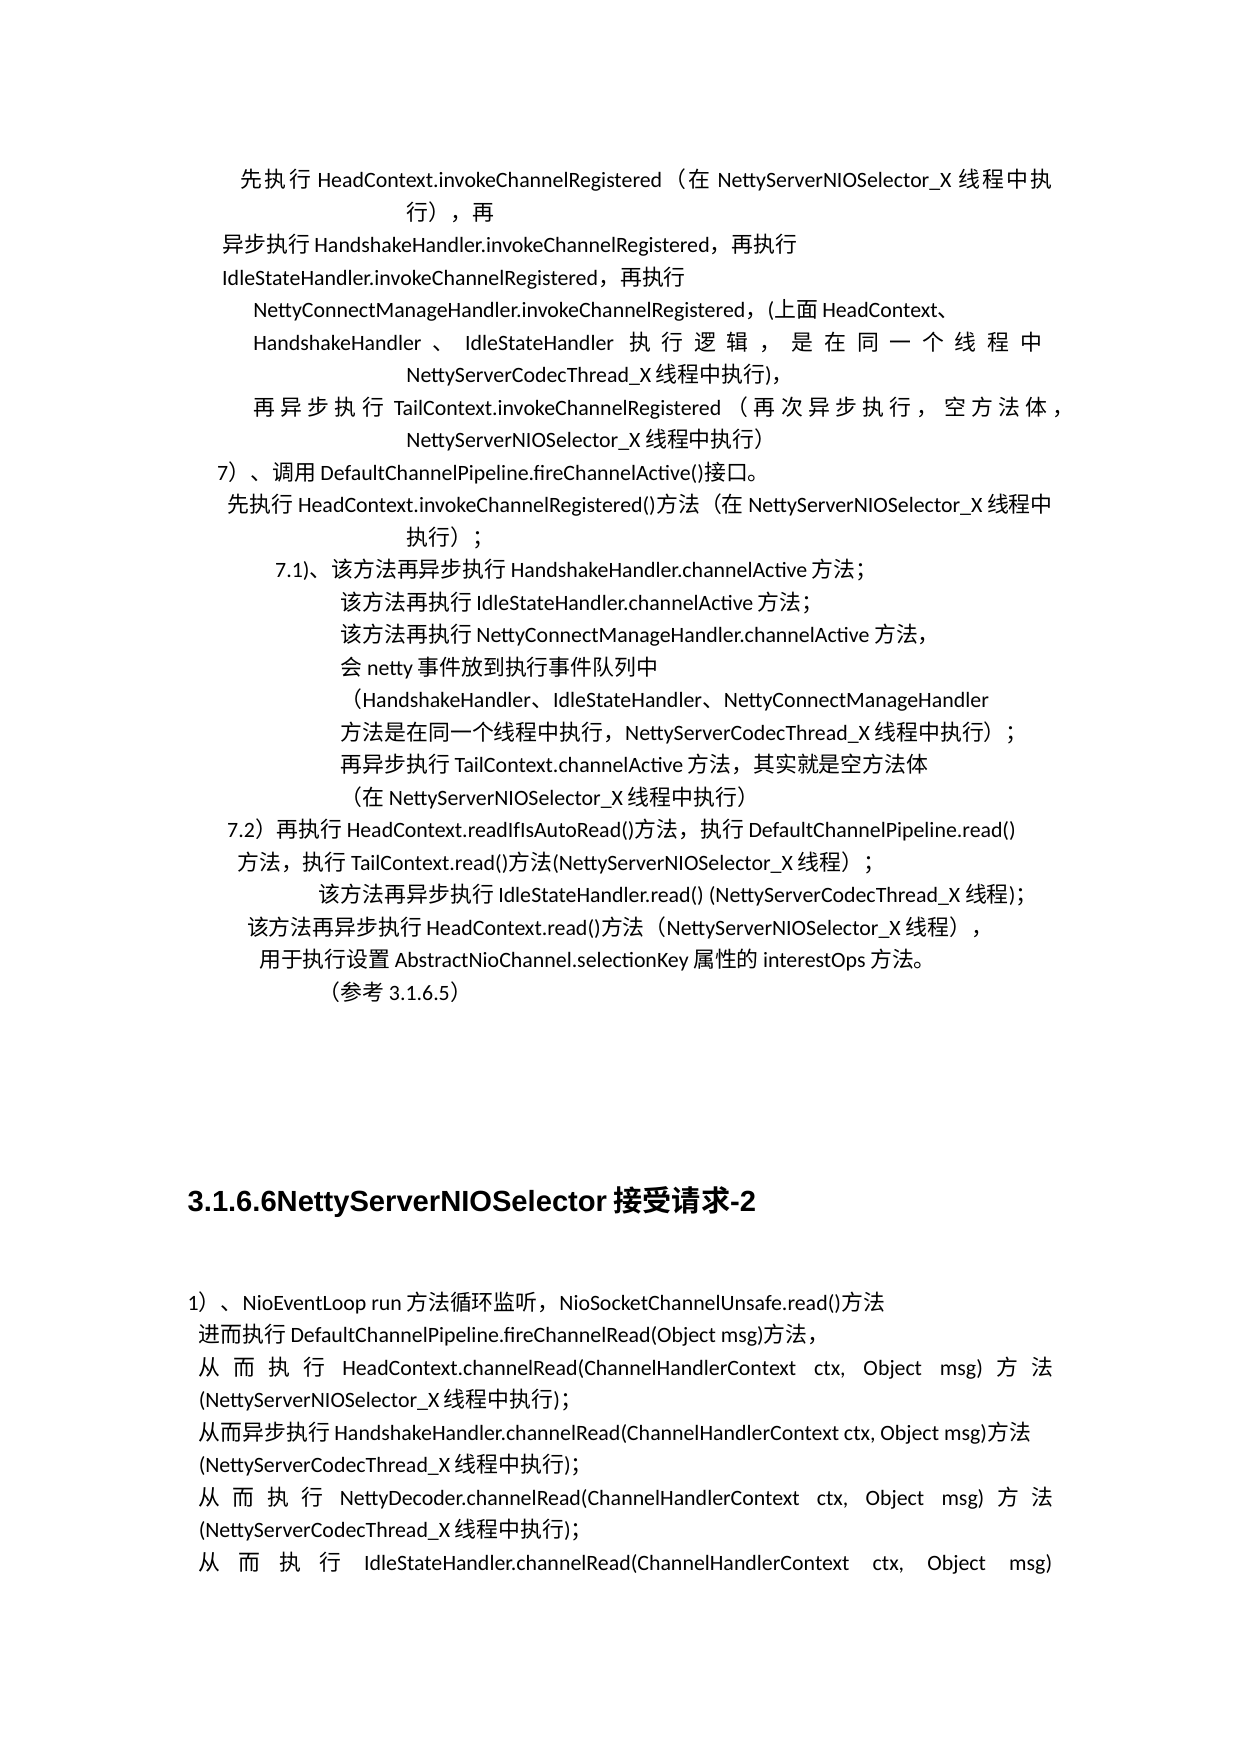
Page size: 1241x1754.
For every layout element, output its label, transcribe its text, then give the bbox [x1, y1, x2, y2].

list 方法，执行TailContext.read()方法(NettyServerNIOSelector_X线程）； [187, 844, 1053, 877]
list 7.1)、该方法再异步执行HandshakeHandler.channelActive方法； [187, 552, 1053, 584]
list 该方法再执行NettyConnectManageHandler.channelActive方法， [341, 617, 1053, 649]
list 、NioEventLoop run方法循环监听，NioSocketChannelUnsafe.read()方法 [187, 1284, 1053, 1317]
list 再异步执行TailContext.channelActive方法，其实就是空方法体 [341, 747, 1053, 779]
list 会netty事件放到执行事件队列中 [341, 649, 1053, 682]
subtitle 3.1.6.6NettyServerNIOSelector接受请求-2 [187, 1166, 1053, 1231]
list （HandshakeHandler、IdleStateHandler、NettyConnectManageHandler [341, 682, 1053, 714]
list 从而异步执行HandshakeHandler.channelRead(ChannelHandlerContext ctx, Object msg)方法 [198, 1414, 1053, 1447]
list 方法是在同一个线程中执行，NettyServerCodecThread_X线程中执行）； [341, 714, 1053, 747]
list 从而执行NettyDecoder.channelRead(ChannelHandlerContext ctx, Object msg)方法(NettyServerCodecThread_X线程中执行)； [198, 1479, 1053, 1544]
list 从而执行HeadContext.channelRead(ChannelHandlerContext ctx, Object msg)方法(NettyServerNIOSelector_X线程中执行)； [198, 1349, 1053, 1414]
list 异步执行HandshakeHandler.invokeChannelRegistered，再执行 [187, 227, 1053, 259]
list 7.2）再执行HeadContext.readIfIsAutoRead()方法，执行DefaultChannelPipeline.read() [187, 812, 1053, 844]
list （参考3.1.6.5） [187, 974, 1053, 1007]
list 7）、调用DefaultChannelPipeline.fireChannelActive()接口。 [187, 454, 1053, 487]
list （在NettyServerNIOSelector_X线程中执行） [341, 779, 1053, 812]
list (NettyServerCodecThread_X线程中执行)； [198, 1447, 1053, 1479]
list 用于执行设置AbstractNioChannel.selectionKey属性的interestOps方法。 [209, 942, 1053, 974]
list 该方法再异步执行HeadContext.read()方法（NettyServerNIOSelector_X 线程）， [187, 909, 1053, 942]
list 该方法再异步执行IdleStateHandler.read() (NettyServerCodecThread_X线程)； [187, 877, 1053, 909]
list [198, 1544, 1053, 1577]
list IdleStateHandler.invokeChannelRegistered，再执行 [187, 259, 1053, 292]
list 再异步执行TailContext.invokeChannelRegistered（再次异步执行，空方法体，NettyServerNIOSelector_X线程中执行） [253, 389, 1053, 454]
list HandshakeHandler、IdleStateHandler执行逻辑，是在同一个线程中，NettyServerCodecThread_X线程中执行)， [253, 324, 1053, 389]
list 先执行HeadContext.invokeChannelRegistered()方法（在NettyServerNIOSelector_X线程中执行）； [187, 487, 1053, 552]
list 先执行HeadContext.invokeChannelRegistered（在NettyServerNIOSelector_X线程中执行），再 [187, 162, 1053, 227]
list 该方法再执行IdleStateHandler.channelActive方法； [341, 584, 1053, 617]
list 进而执行DefaultChannelPipeline.fireChannelRead(Object msg)方法， [198, 1317, 1053, 1349]
list NettyConnectManageHandler.invokeChannelRegistered，(上面HeadContext、 [253, 292, 1053, 324]
